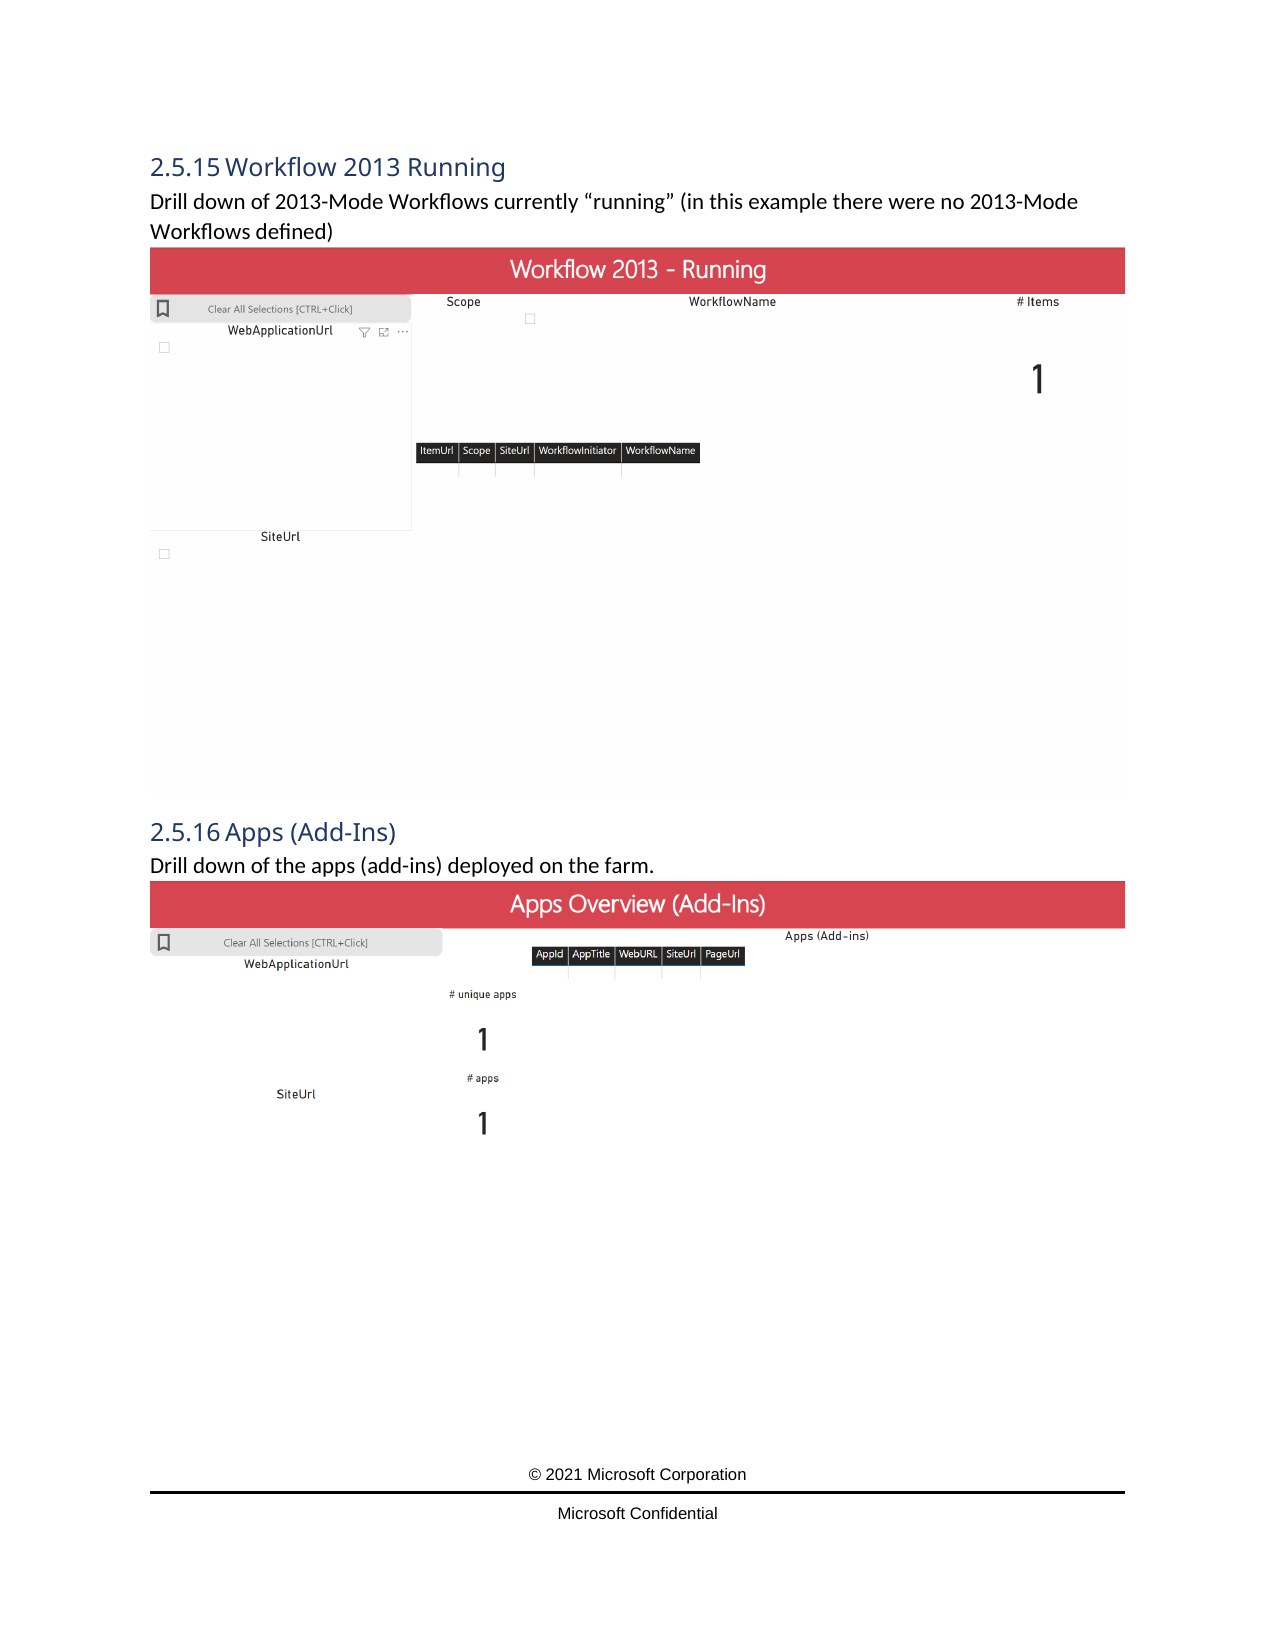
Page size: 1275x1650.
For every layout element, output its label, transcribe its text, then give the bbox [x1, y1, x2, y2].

subtitle Workflow 2013 Running [150, 150, 1125, 184]
picture [150, 881, 1125, 1431]
text Drill down of the apps (add-ins) deployed on the farm. [150, 852, 1125, 881]
picture [150, 247, 1125, 796]
text Drill down of 2013-Mode Workflows currently “running” (in this example there were no 2013-Mode Workflows defined) [150, 187, 1125, 247]
subtitle Apps (Add-Ins) [150, 815, 1125, 849]
